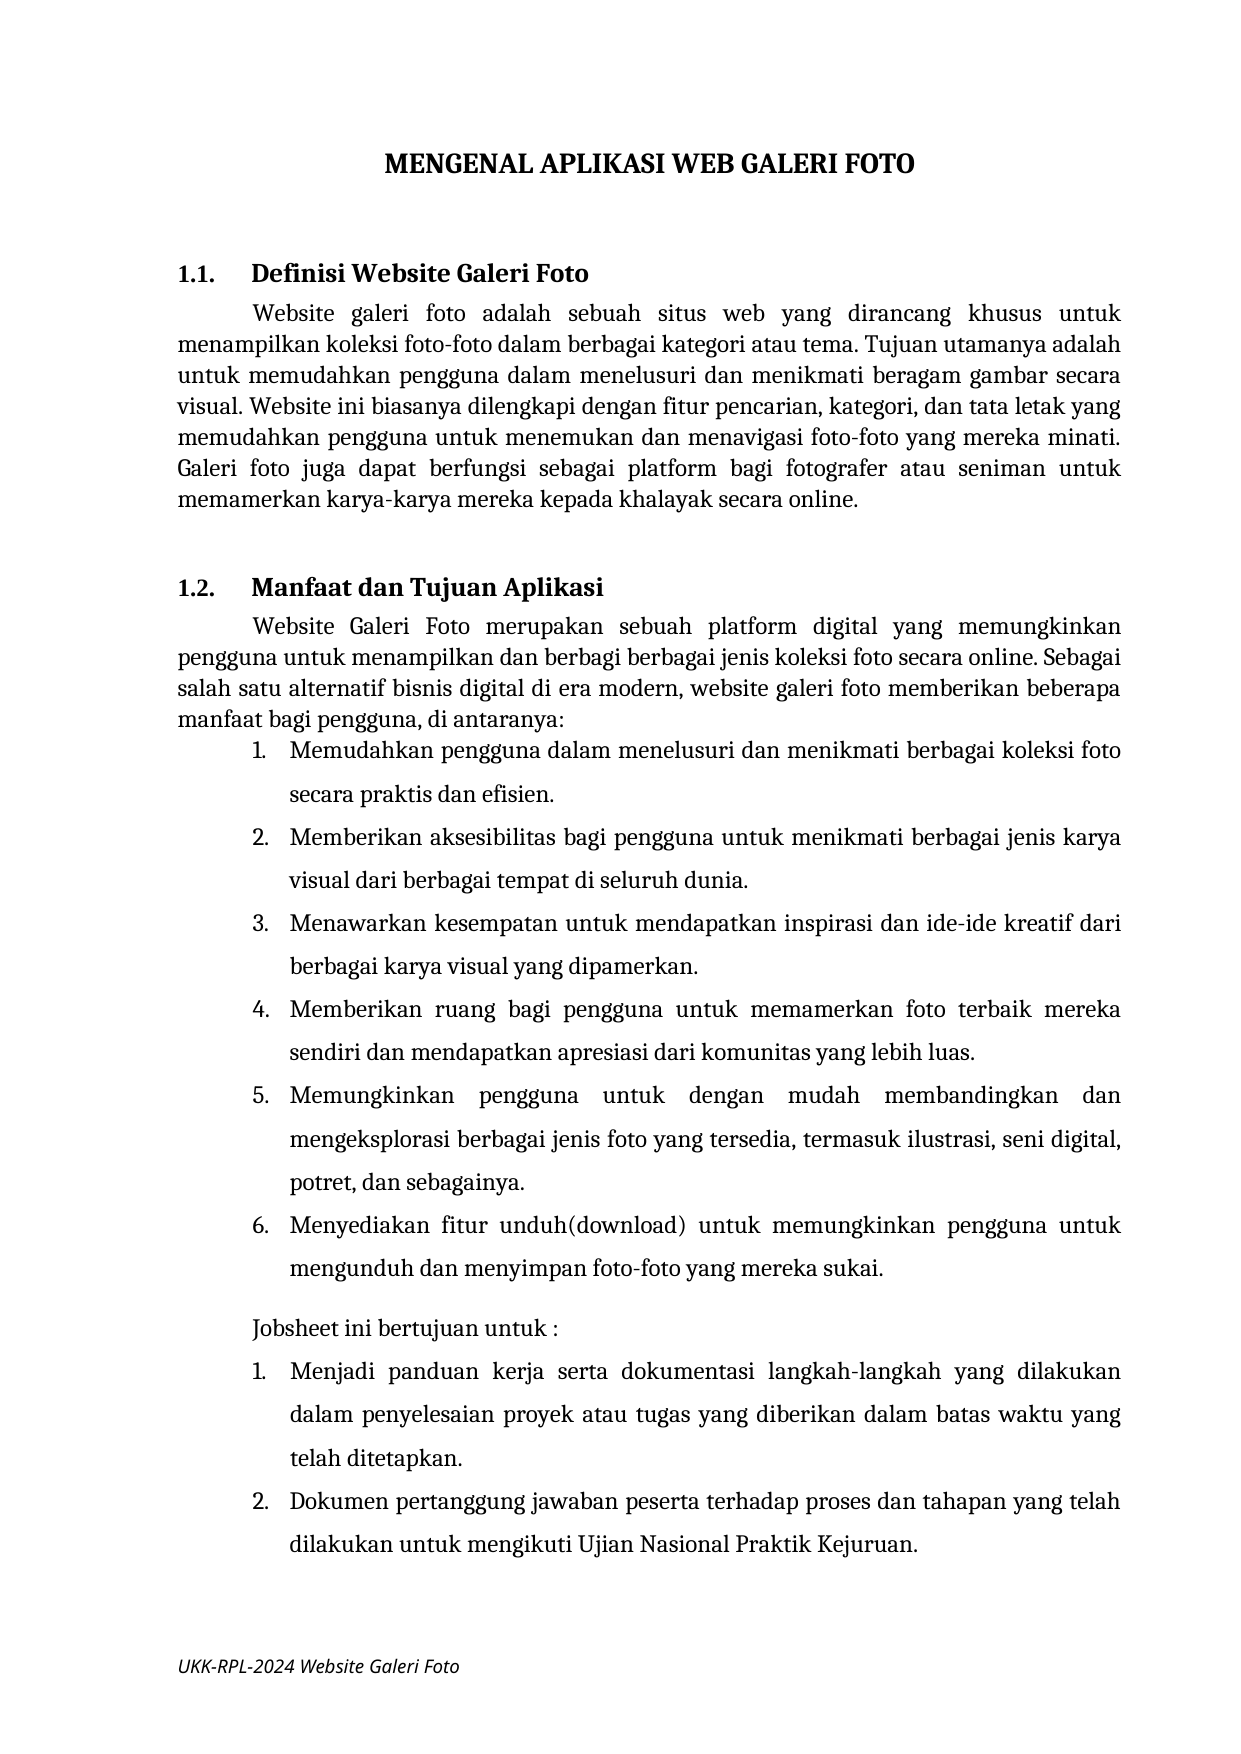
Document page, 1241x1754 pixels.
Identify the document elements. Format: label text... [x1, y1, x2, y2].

list Menjadi panduan kerja serta dokumentasi langkah-langkah yang dilakukan dalam penyelesaian proyek atau tugas yang diberikan dalam batas waktu yang telah ditetapkan. [252, 1357, 1122, 1472]
text Jobsheet ini bertujuan untuk : [252, 1314, 1122, 1342]
subtitle Definisi Website Galeri Foto [177, 258, 1122, 289]
list Memberikan ruang bagi pengguna untuk memamerkan foto terbaik mereka sendiri dan mendapatkan apresiasi dari komunitas yang lebih luas. [252, 995, 1122, 1067]
list Dokumen pertanggung jawaban peserta terhadap proses dan tahapan yang telah dilakukan untuk mengikuti Ujian Nasional Praktik Kejuruan. [252, 1487, 1122, 1558]
list Menawarkan kesempatan untuk mendapatkan inspirasi dan ide-ide kreatif dari berbagai karya visual yang dipamerkan. [252, 909, 1122, 981]
list Memberikan aksesibilitas bagi pengguna untuk menikmati berbagai jenis karya visual dari berbagai tempat di seluruh dunia. [252, 823, 1122, 894]
text Website galeri foto adalah sebuah situs web yang dirancang khusus untuk menampilkan koleksi foto-foto dalam berbagai kategori atau tema. Tujuan utamanya adalah untuk memudahkan pengguna dalam menelusuri dan menikmati beragam gambar secara visual. Website ini biasanya dilengkapi dengan fitur pencarian, kategori, dan tata letak yang memudahkan pengguna untuk menemukan dan menavigasi foto-foto yang mereka minati. Galeri foto juga dapat berfungsi sebagai platform bagi fotografer atau seniman untuk memamerkan karya-karya mereka kepada khalayak secara online. [177, 298, 1122, 513]
text Website Galeri Foto merupakan sebuah platform digital yang memungkinkan pengguna untuk menampilkan dan berbagi berbagai jenis koleksi foto secara online. Sebagai salah satu alternatif bisnis digital di era modern, website galeri foto memberikan beberapa manfaat bagi pengguna, di antaranya: [177, 612, 1122, 734]
list Menyediakan fitur unduh(download) untuk memungkinkan pengguna untuk mengunduh dan menyimpan foto-foto yang mereka sukai. [252, 1211, 1122, 1283]
text MENGENAL APLIKASI WEB GALERI FOTO [177, 148, 1122, 181]
list Memungkinkan pengguna untuk dengan mudah membandingkan dan mengeksplorasi berbagai jenis foto yang tersedia, termasuk ilustrasi, seni digital, potret, dan sebagainya. [252, 1081, 1122, 1196]
subtitle Manfaat dan Tujuan Aplikasi [177, 572, 1122, 604]
list Memudahkan pengguna dalam menelusuri dan menikmati berbagai koleksi foto secara praktis dan efisien. [252, 736, 1122, 808]
